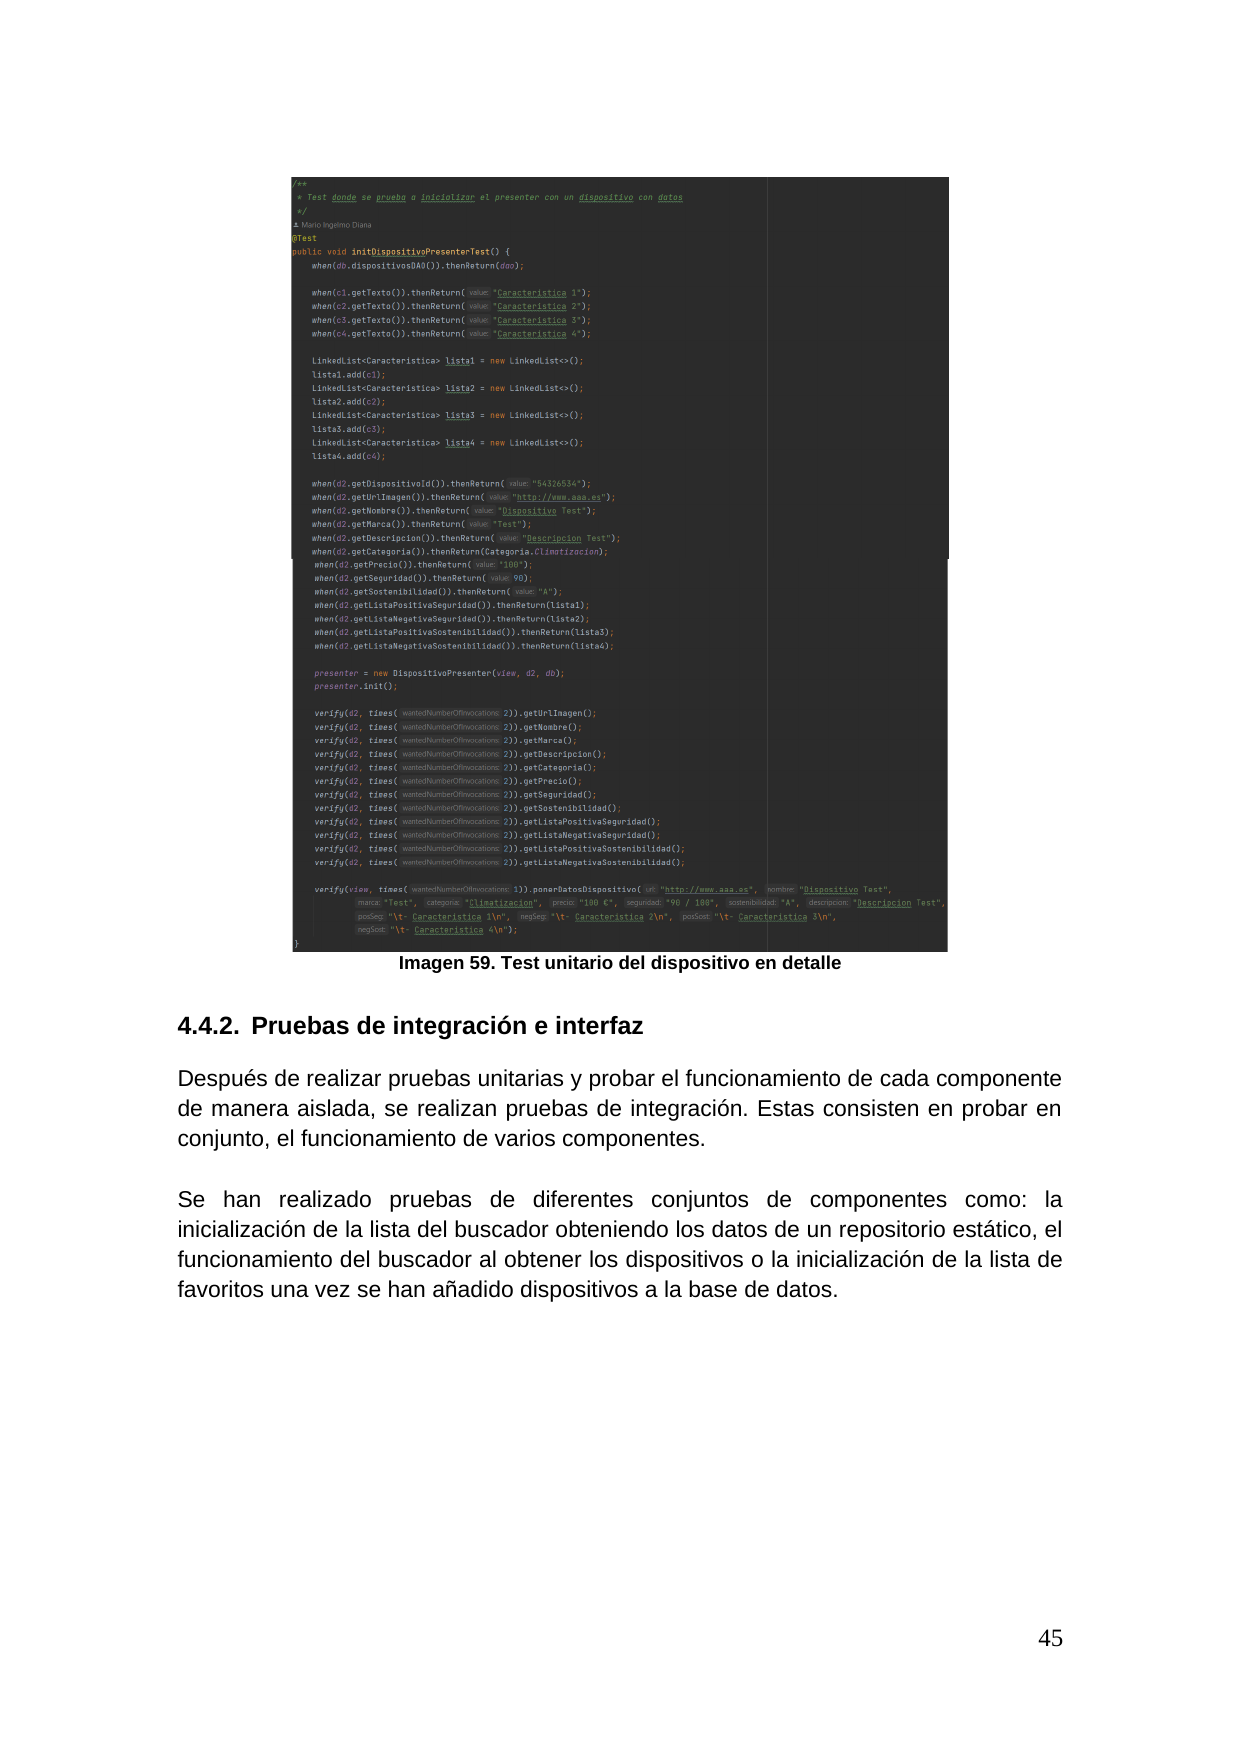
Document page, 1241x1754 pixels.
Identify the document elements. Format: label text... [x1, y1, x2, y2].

subtitle Pruebas de integración e interfaz [177, 1011, 1063, 1040]
text Se han realizado pruebas de diferentes conjuntos de componentes como: la inicialización de la lista del buscador obteniendo los datos de un repositorio estático, el funcionamiento del buscador al obtener los dispositivos o la inicialización de la lista de favoritos una vez se han añadido dispositivos a la base de datos. [177, 1186, 1063, 1303]
picture [291, 177, 949, 952]
text Imagen 59. Test unitario del dispositivo en detalle [177, 952, 1063, 973]
text Después de realizar pruebas unitarias y probar el funcionamiento de cada componente de manera aislada, se realizan pruebas de integración. Estas consisten en probar en conjunto, el funcionamiento de varios componentes. [177, 1065, 1063, 1152]
